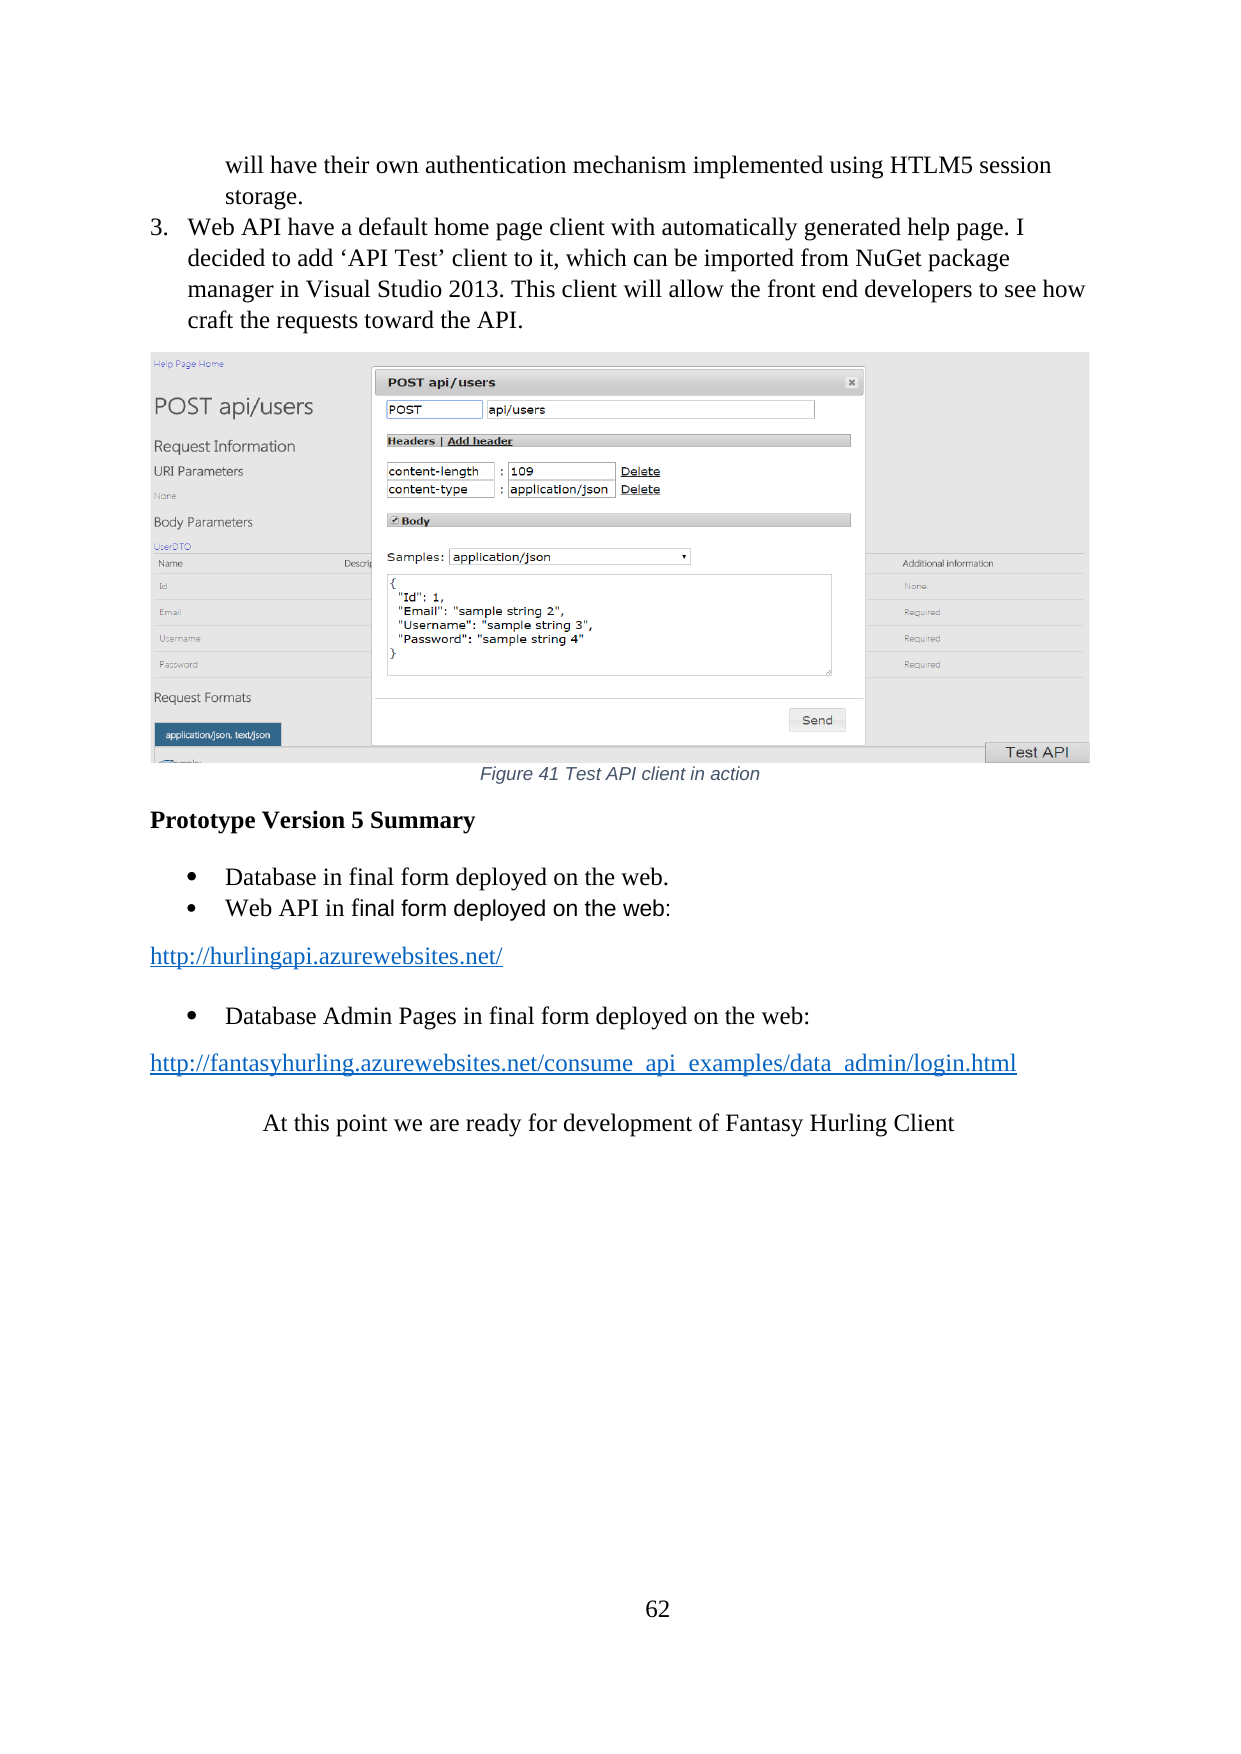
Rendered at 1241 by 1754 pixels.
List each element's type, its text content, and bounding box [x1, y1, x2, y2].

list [187, 150, 1090, 210]
list Web API in final form deployed on the web: [187, 893, 1090, 922]
list Database Admin Pages in final form deployed on the web: [187, 1001, 1090, 1029]
text At this point we are ready for development of Fantasy Hurling Client [187, 1108, 1090, 1137]
subtitle Prototype Version 5 Summary [150, 805, 1090, 833]
text http://fantasyhurling.azurewebsites.net/consume_api_examples/data_admin/login.html [150, 1048, 1090, 1077]
text http://hurlingapi.azurewebsites.net/ [150, 941, 1090, 970]
list Web API have a default home page client with automatically generated help page. I decided to add ‘API Test’ client to it, which can be imported from NuGet package manager in Visual Studio 2013. This client will allow the front end developers to see how craft the requests toward the API. [150, 212, 1090, 334]
picture [150, 352, 1090, 763]
list Database in final form deployed on the web. [187, 862, 1090, 891]
